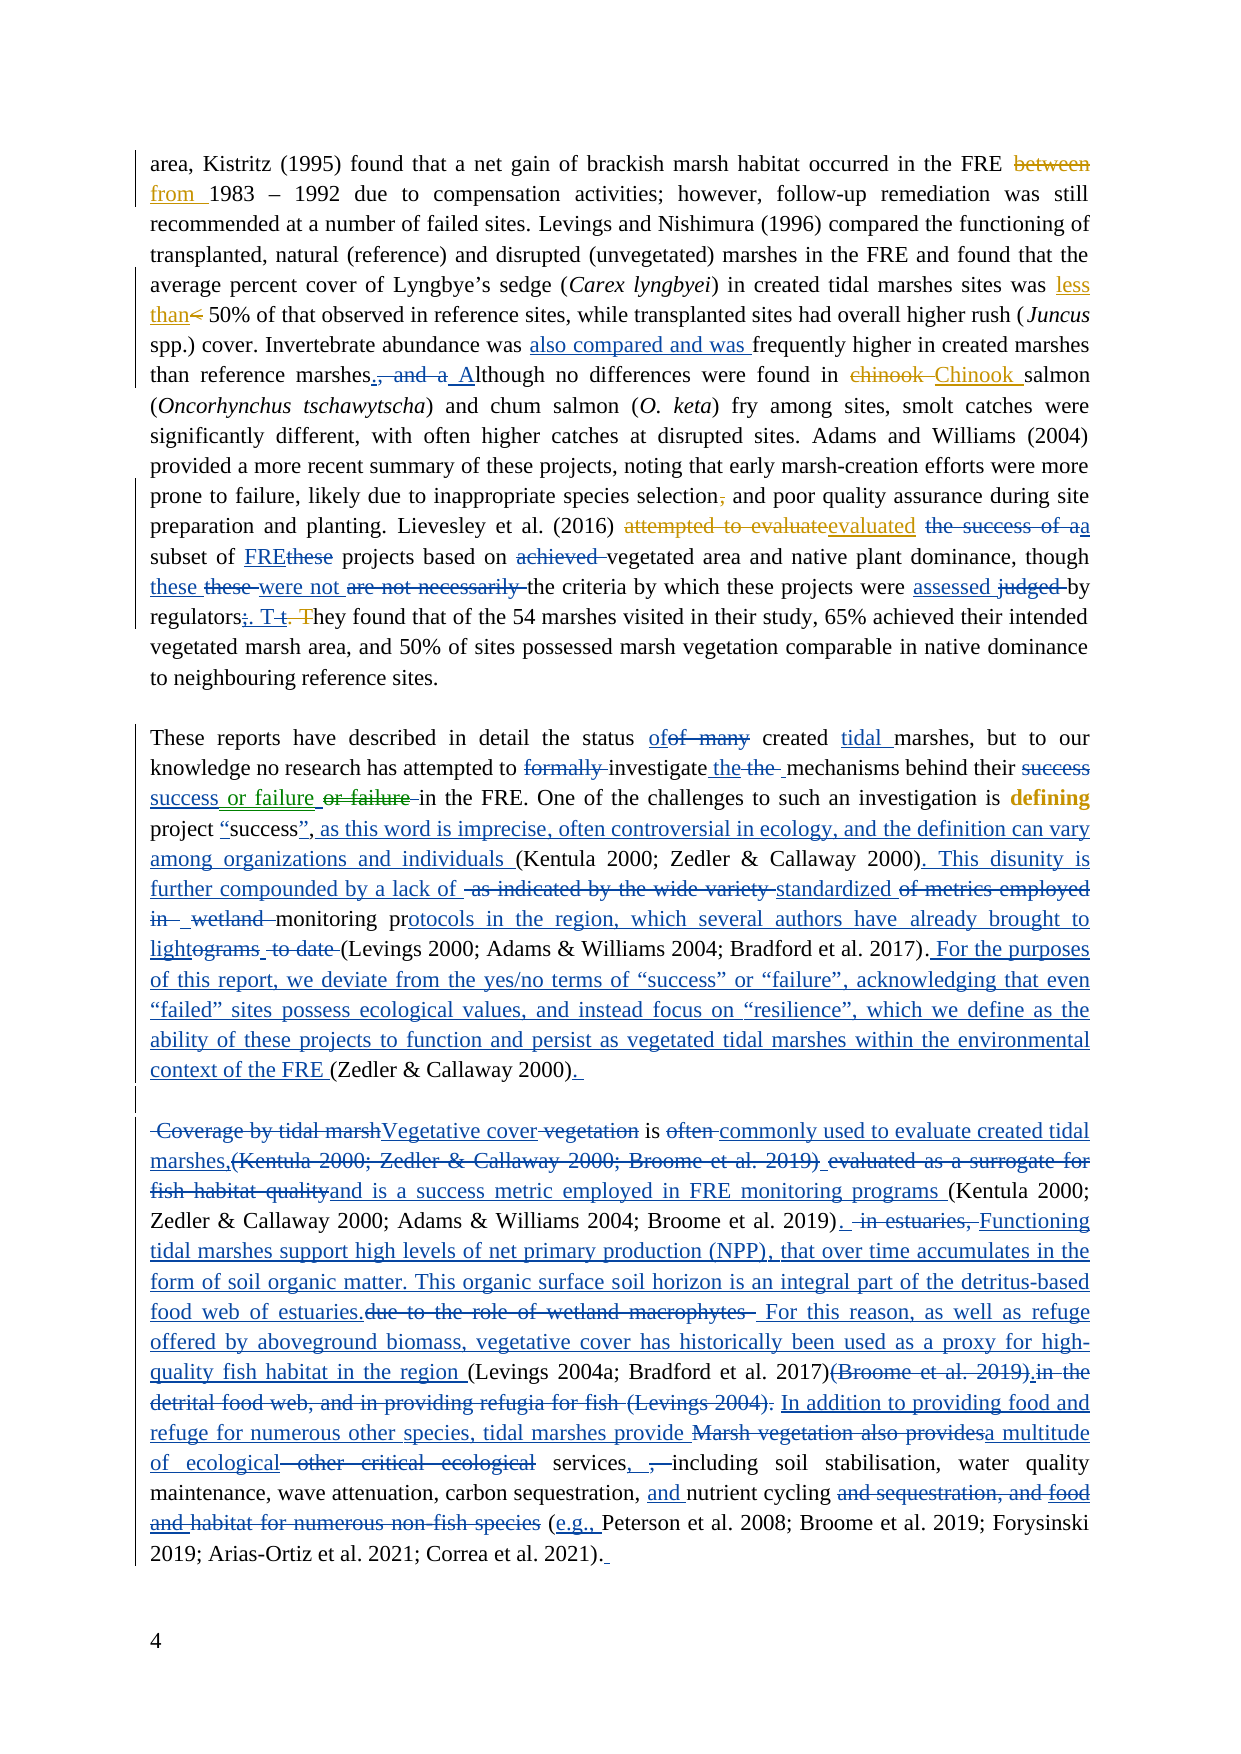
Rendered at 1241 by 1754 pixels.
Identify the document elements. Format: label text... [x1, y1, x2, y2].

text These reports have described in detail the status created marshes, but to our knowledge no research has attempted to investigatemechanisms behind their in the FRE. One of the challenges to such an investigation is defining project success,(Kentula 2000; Zedler & Callaway 2000)monitoring pr(Levings 2000; Adams & Williams 2004; Bradford et al. 2017).(Zedler & Callaway 2000) [150, 1020, 1090, 1049]
text is (Kentula 2000; Zedler & Callaway 2000; Adams & Williams 2004; Broome et al. 2019)(Levings 2004a; Bradford et al. 2017) servicesincluding soil stabilisation, water quality maintenance, wave attenuation, carbon sequestration, nutrient cycling (Peterson et al. 2008; Broome et al. 2019; Forysinski 2019; Arias-Ortiz et al. 2021; Correa et al. 2021). [150, 1117, 1090, 1260]
text These reports have described in detail the status created marshes, but to our knowledge no research has attempted to investigatemechanisms behind their in the FRE. One of the challenges to such an investigation is defining project success,(Kentula 2000; Zedler & Callaway 2000)monitoring pr(Levings 2000; Adams & Williams 2004; Bradford et al. 2017).(Zedler & Callaway 2000) [150, 724, 1090, 989]
text These reports have described in detail the status created marshes, but to our knowledge no research has attempted to investigatemechanisms behind their in the FRE. One of the challenges to such an investigation is defining project success,(Kentula 2000; Zedler & Callaway 2000)monitoring pr(Levings 2000; Adams & Williams 2004; Bradford et al. 2017).(Zedler & Callaway 2000) [150, 990, 1090, 1019]
text is (Kentula 2000; Zedler & Callaway 2000; Adams & Williams 2004; Broome et al. 2019)(Levings 2004a; Bradford et al. 2017) servicesincluding soil stabilisation, water quality maintenance, wave attenuation, carbon sequestration, nutrient cycling (Peterson et al. 2008; Broome et al. 2019; Forysinski 2019; Arias-Ortiz et al. 2021; Correa et al. 2021). [150, 1352, 1090, 1566]
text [150, 150, 1090, 690]
text is (Kentula 2000; Zedler & Callaway 2000; Adams & Williams 2004; Broome et al. 2019)(Levings 2004a; Bradford et al. 2017) servicesincluding soil stabilisation, water quality maintenance, wave attenuation, carbon sequestration, nutrient cycling (Peterson et al. 2008; Broome et al. 2019; Forysinski 2019; Arias-Ortiz et al. 2021; Correa et al. 2021). [150, 1292, 1090, 1351]
text These reports have described in detail the status created marshes, but to our knowledge no research has attempted to investigatemechanisms behind their in the FRE. One of the challenges to such an investigation is defining project success,(Kentula 2000; Zedler & Callaway 2000)monitoring pr(Levings 2000; Adams & Williams 2004; Bradford et al. 2017).(Zedler & Callaway 2000) [150, 1050, 1090, 1083]
text is (Kentula 2000; Zedler & Callaway 2000; Adams & Williams 2004; Broome et al. 2019)(Levings 2004a; Bradford et al. 2017) servicesincluding soil stabilisation, water quality maintenance, wave attenuation, carbon sequestration, nutrient cycling (Peterson et al. 2008; Broome et al. 2019; Forysinski 2019; Arias-Ortiz et al. 2021; Correa et al. 2021). [150, 1261, 1090, 1291]
